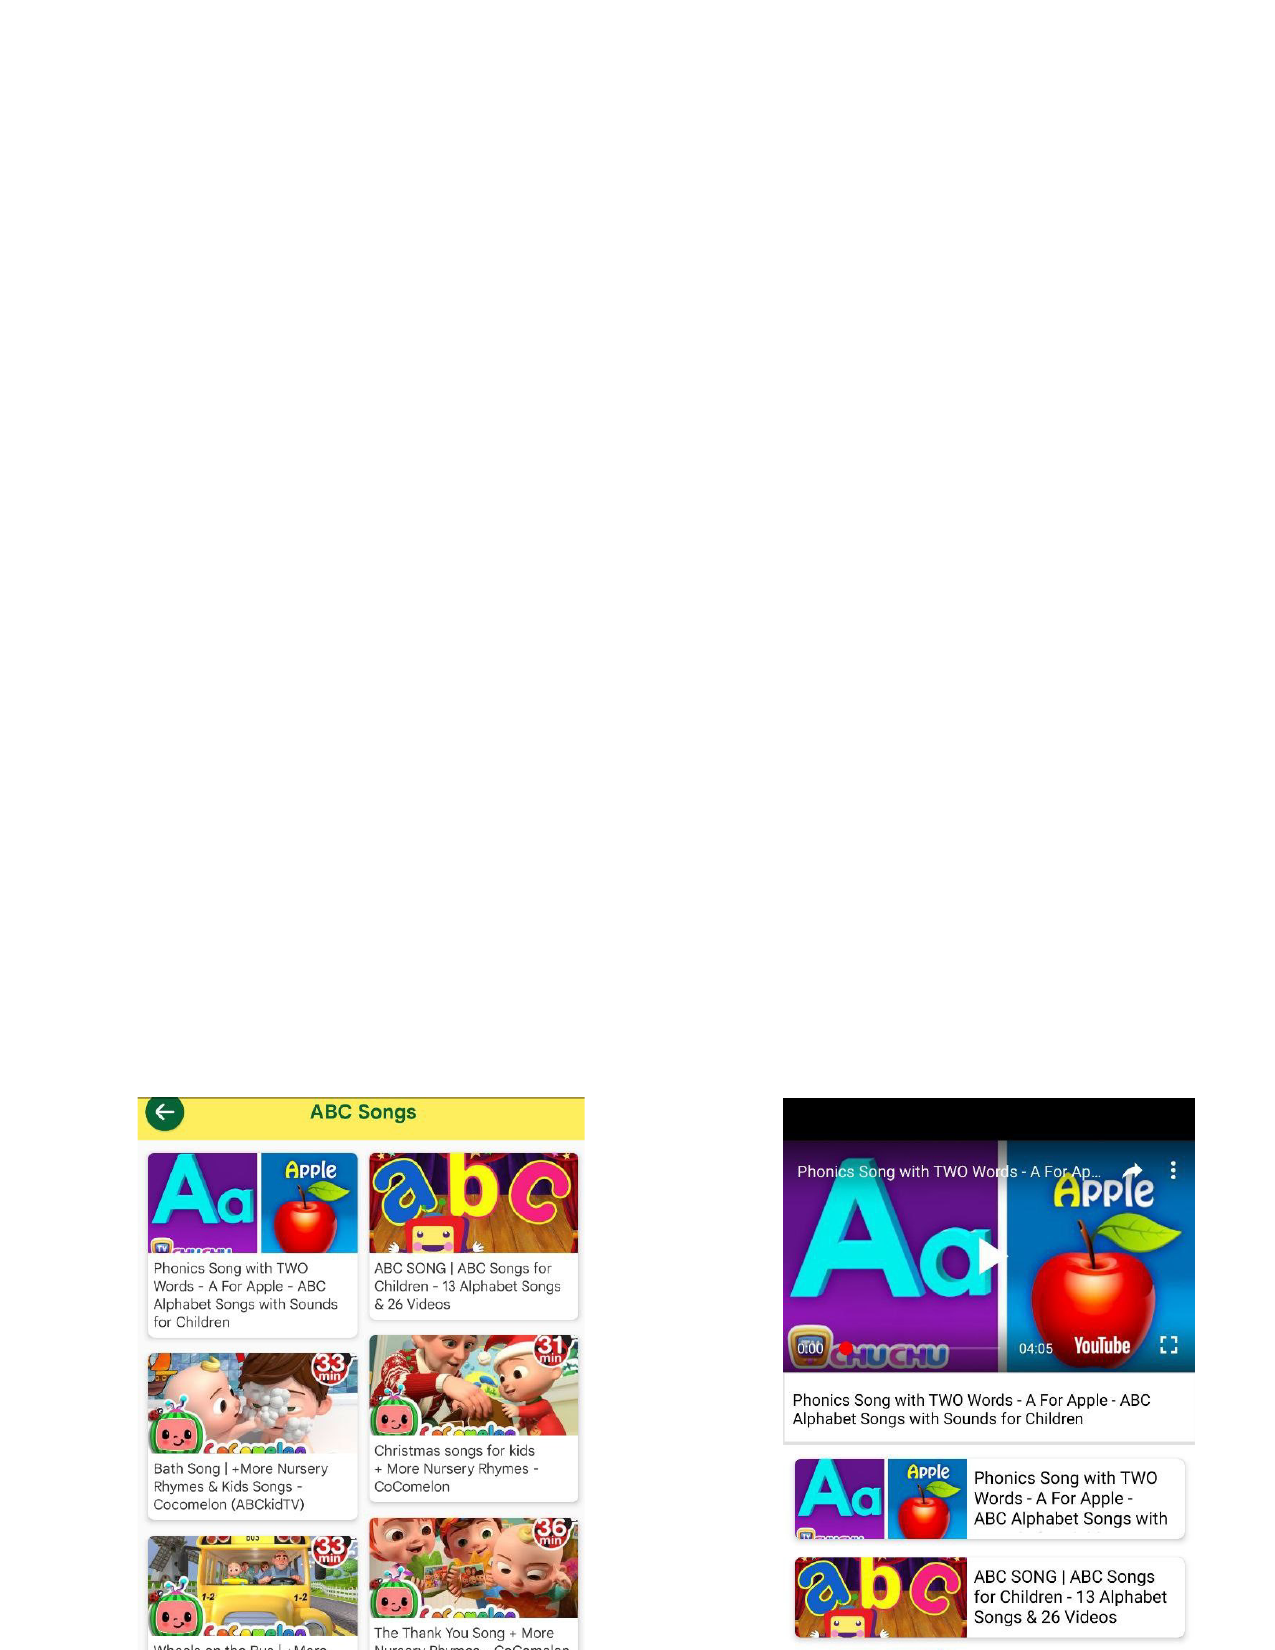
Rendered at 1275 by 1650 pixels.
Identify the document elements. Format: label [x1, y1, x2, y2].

picture [783, 1098, 1195, 1650]
picture [137, 1097, 585, 1650]
picture [1159, 1347, 1166, 1354]
picture [1171, 1336, 1178, 1355]
picture [1157, 1335, 1167, 1343]
